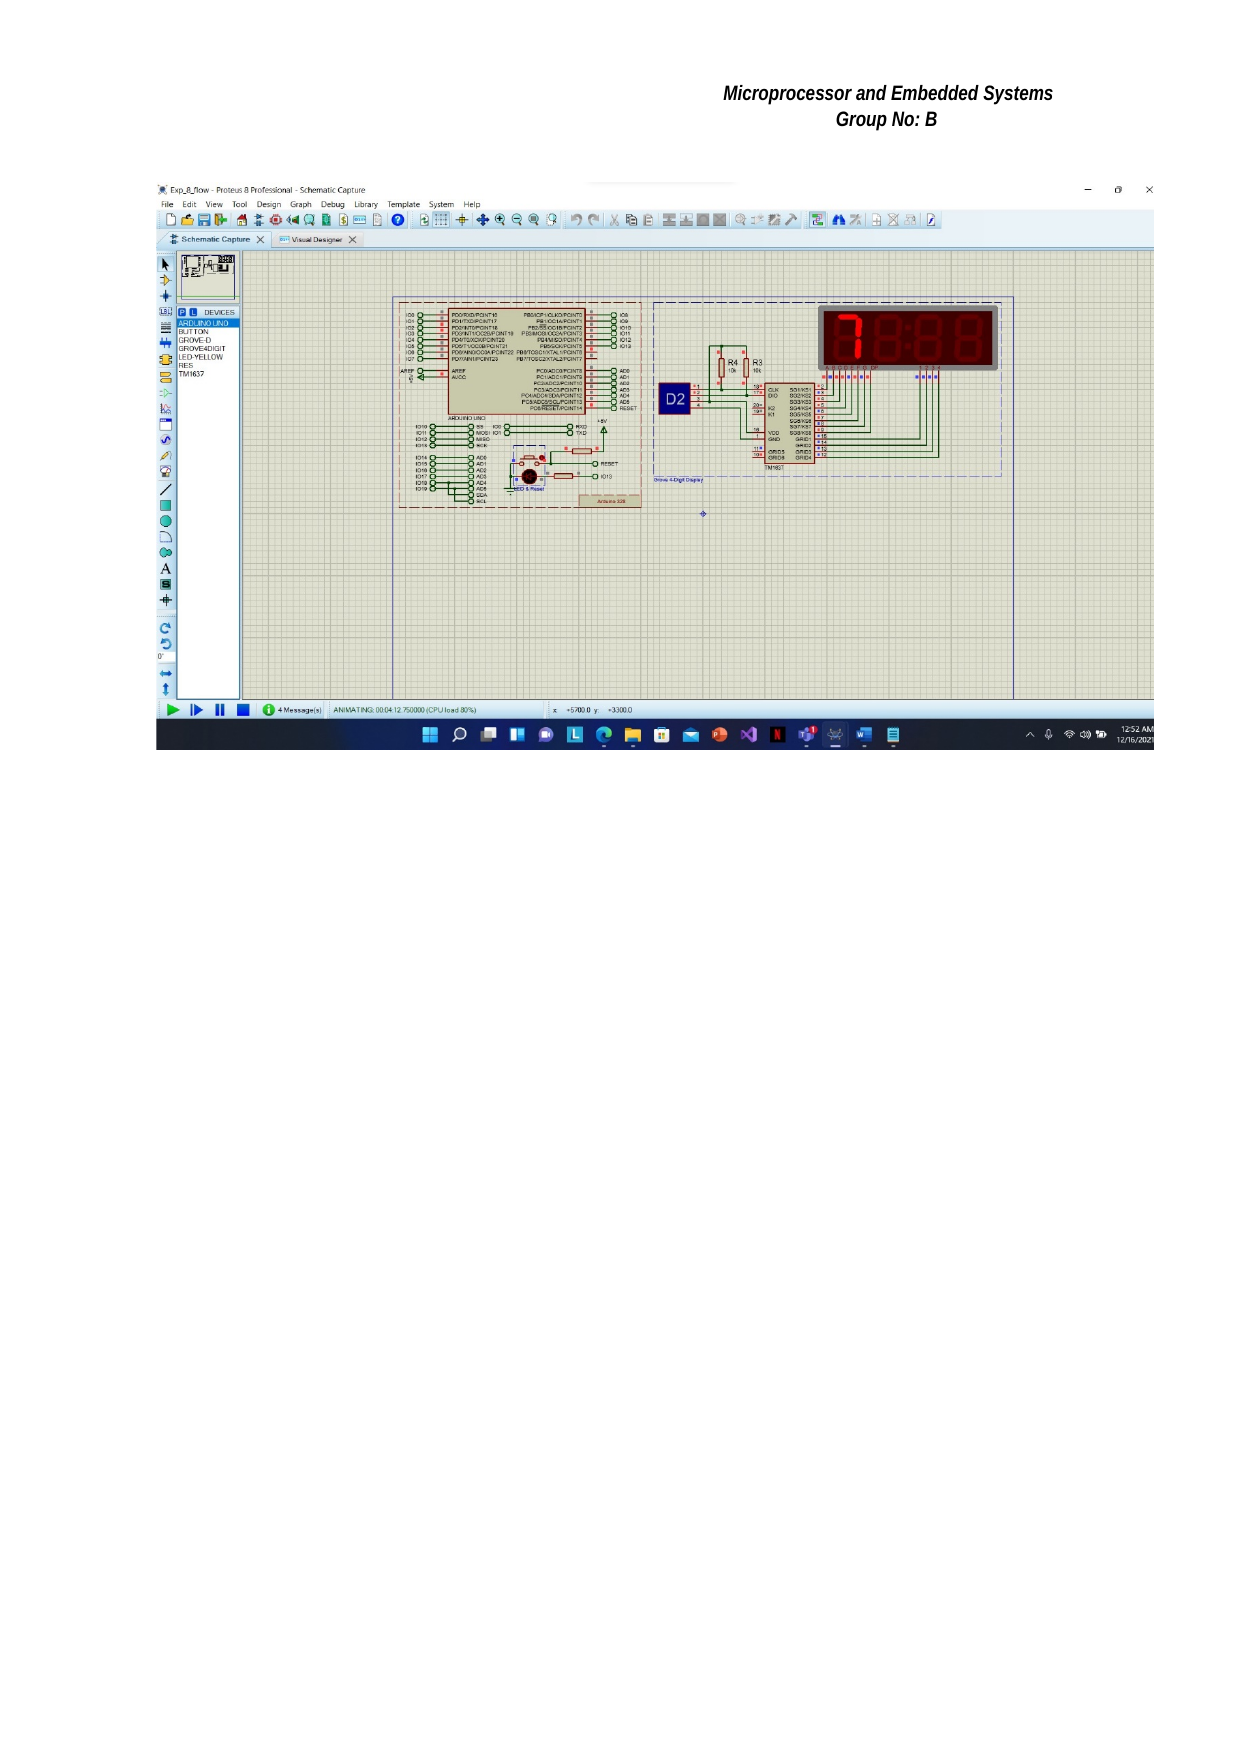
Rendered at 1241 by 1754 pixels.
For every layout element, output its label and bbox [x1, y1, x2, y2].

table_cell [145, 156, 1154, 750]
picture [156, 182, 1154, 750]
